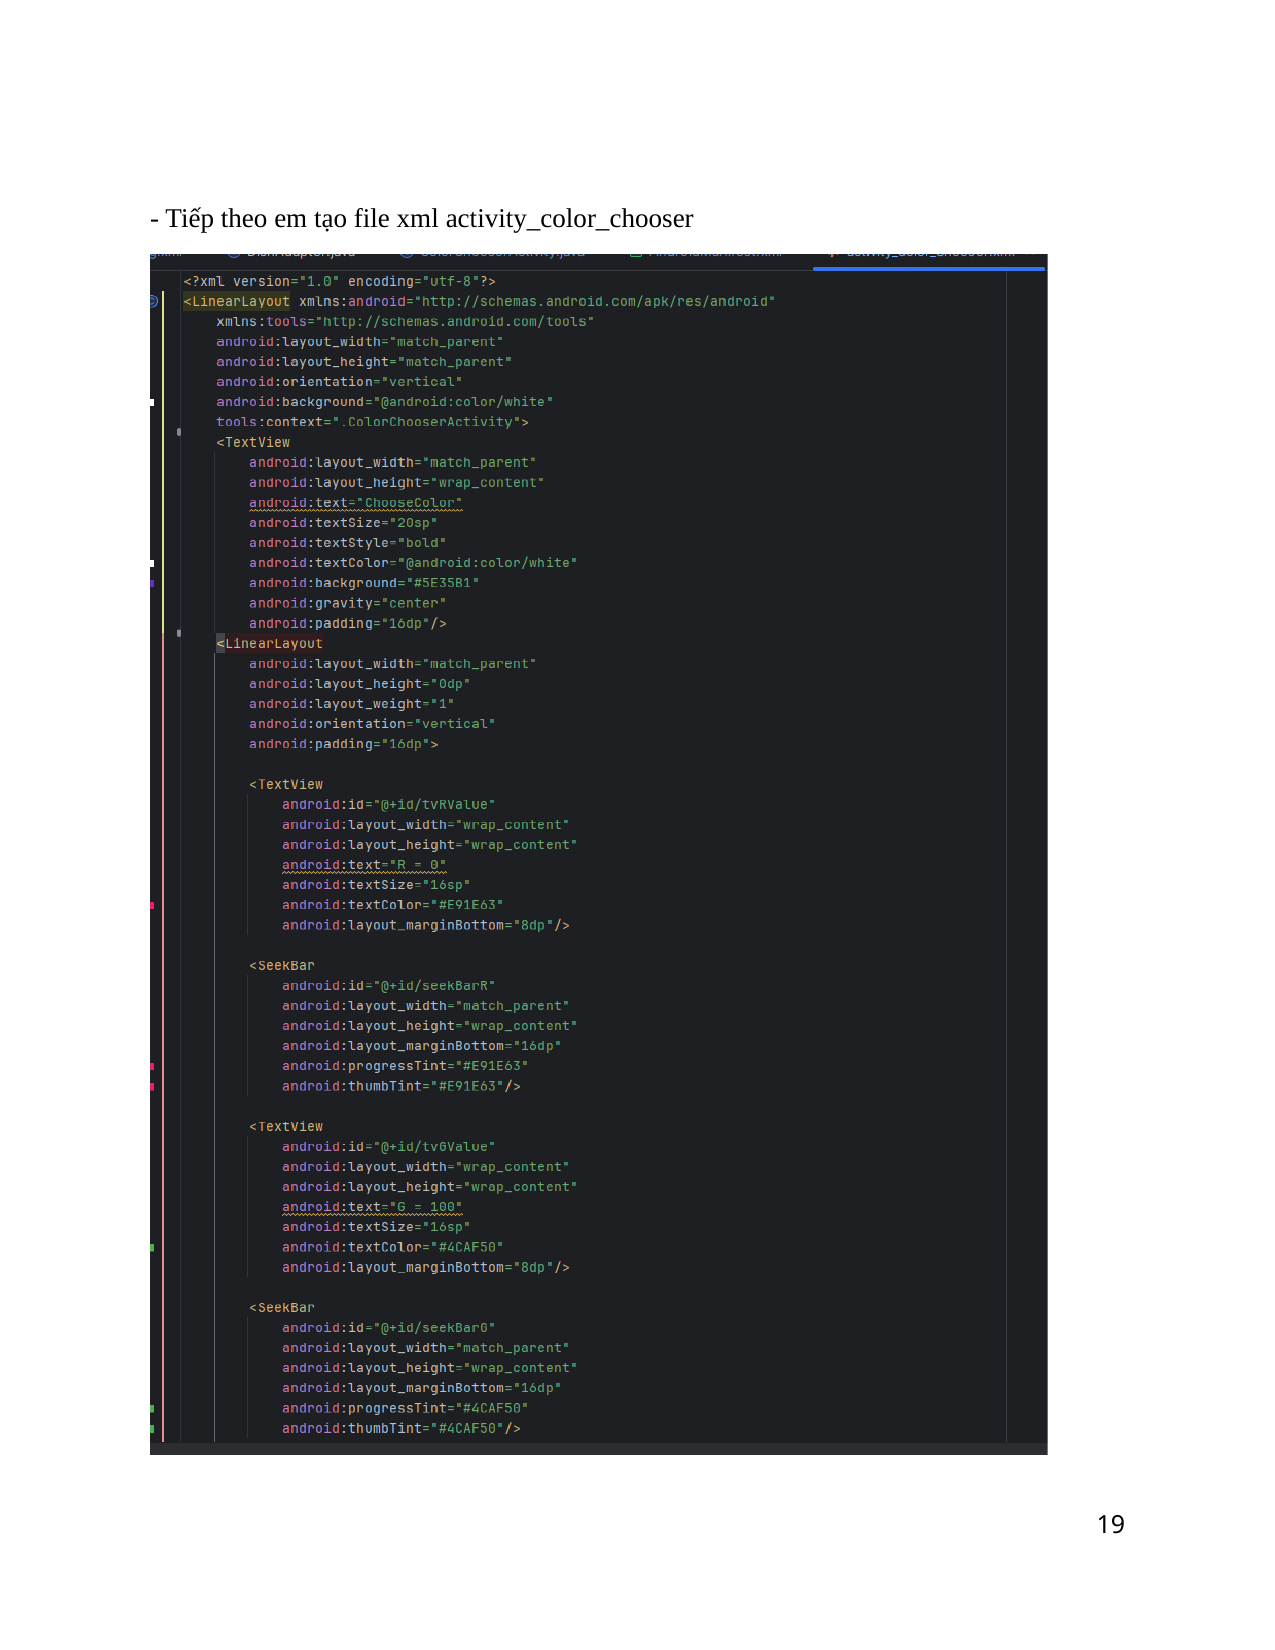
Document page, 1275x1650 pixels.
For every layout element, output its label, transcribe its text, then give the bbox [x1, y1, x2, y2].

text - Tiếp theo em tạo file xml activity_color_chooser [150, 202, 1125, 233]
picture [150, 254, 1048, 1455]
